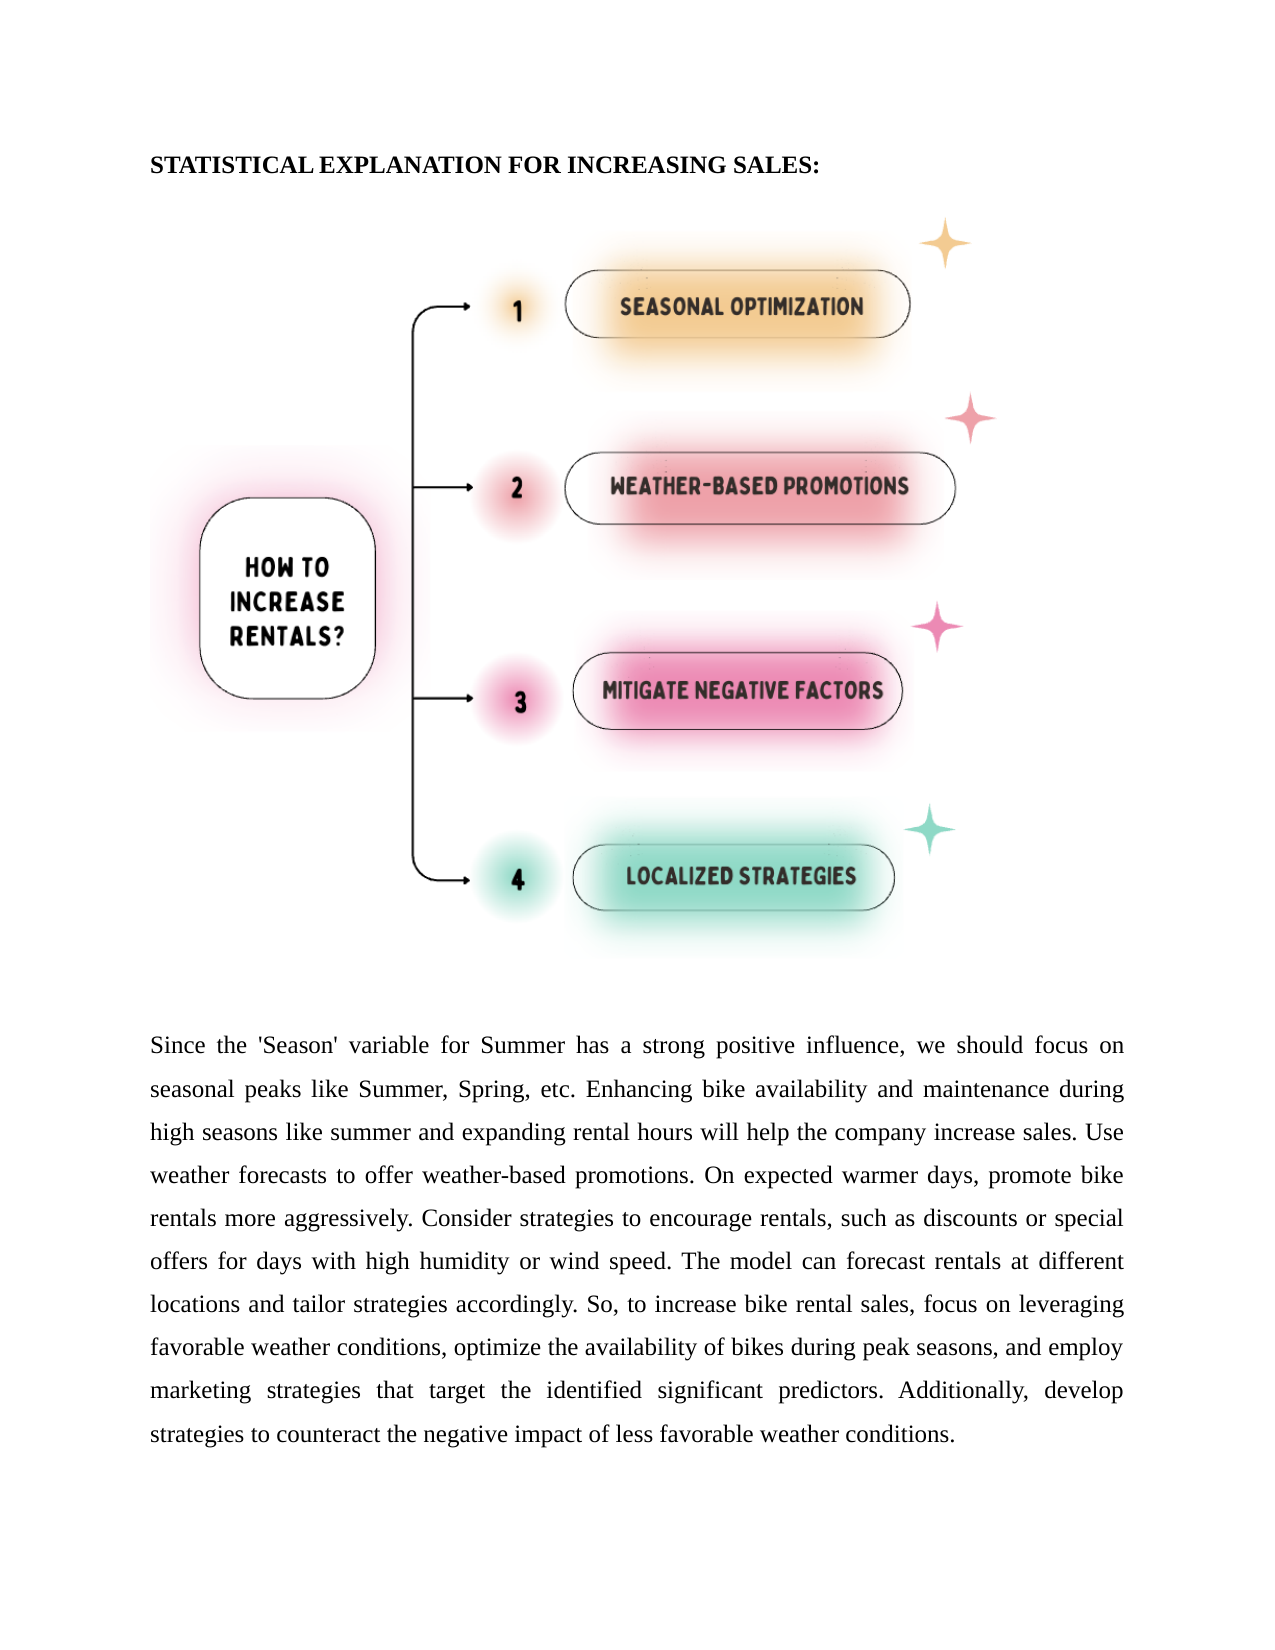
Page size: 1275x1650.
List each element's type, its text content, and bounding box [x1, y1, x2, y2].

text STATISTICAL EXPLANATION FOR INCREASING SALES: [150, 150, 1125, 179]
picture [150, 193, 1073, 973]
text Since the 'Season' variable for Summer has a strong positive influence, we should focus on seasonal peaks like Summer, Spring, etc. Enhancing bike availability and maintenance during high seasons like summer and expanding rental hours will help the company increase sales. Use weather forecasts to offer weather-based promotions. On expected warmer days, promote bike rentals more aggressively. Consider strategies to encourage rentals, such as discounts or special offers for days with high humidity or wind speed. The model can forecast rentals at different locations and tailor strategies accordingly. So, to increase bike rental sales, focus on leveraging favorable weather conditions, optimize the availability of bikes during peak seasons, and employ marketing strategies that target the identified significant predictors. Additionally, develop strategies to counteract the negative impact of less favorable weather conditions. [150, 1031, 1125, 1447]
